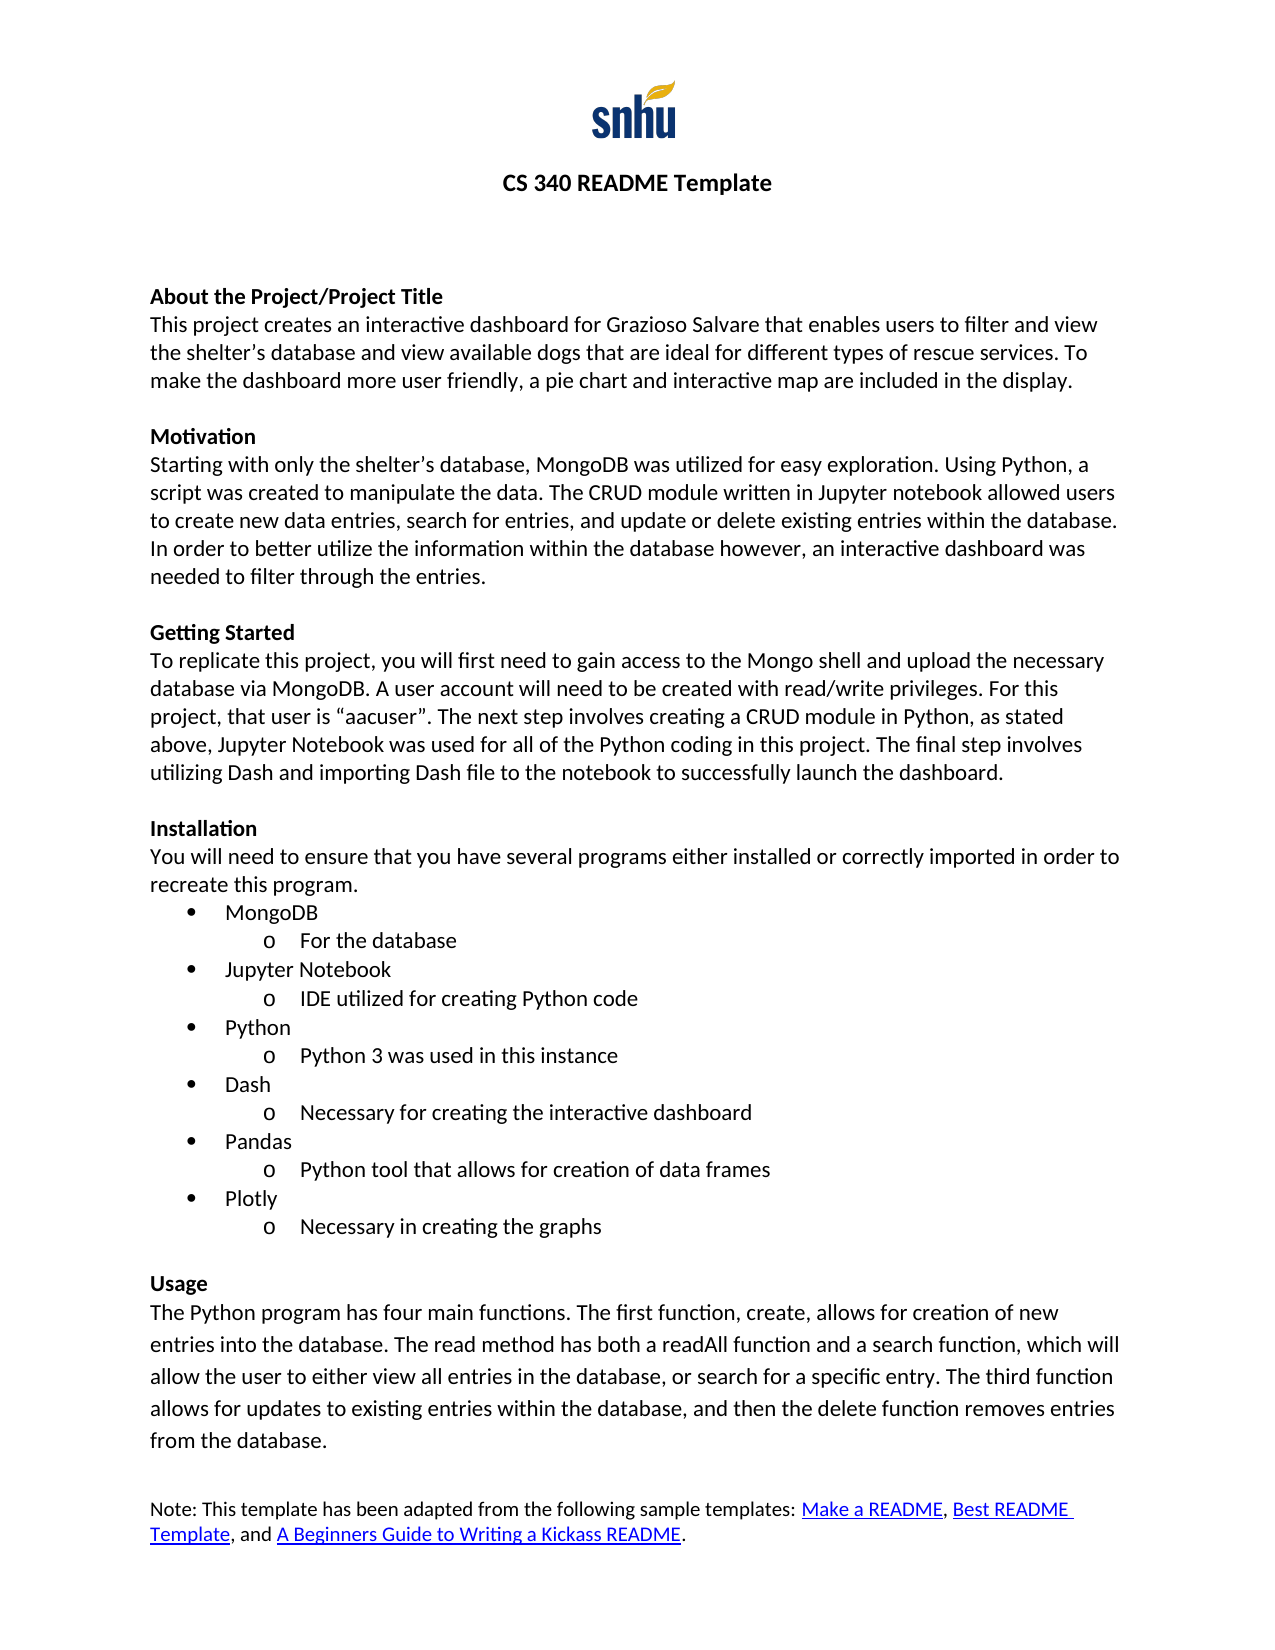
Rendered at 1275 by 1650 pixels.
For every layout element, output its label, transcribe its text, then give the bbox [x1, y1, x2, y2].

text This project creates an interactive dashboard for Grazioso Salvare that enables users to filter and view the shelter’s database and view available dogs that are ideal for different types of rescue services. To make the dashboard more user friendly, a pie chart and interactive map are included in the display. [150, 310, 1125, 394]
subtitle About the Project/Project Title [150, 282, 1125, 310]
text Starting with only the shelter’s database, MongoDB was utilized for easy exploration. Using Python, a script was created to manipulate the data. The CRUD module written in Jupyter notebook allowed users to create new data entries, search for entries, and update or delete existing entries within the database. In order to better utilize the information within the database however, an interactive dashboard was needed to filter through the entries. [150, 450, 1125, 590]
list MongoDB [187, 898, 1125, 926]
list For the database [262, 926, 1125, 956]
text The Python program has four main functions. The first function, create, allows for creation of new entries into the database. The read method has both a readAll function and a search function, which will allow the user to either view all entries in the database, or search for a specific entry. The third function allows for updates to existing entries within the database, and then the delete function removes entries from the database. [150, 1298, 1125, 1454]
subtitle Usage [150, 1269, 1125, 1298]
list Jupyter Notebook [187, 956, 1125, 984]
list IDE utilized for creating Python code [262, 984, 1125, 1013]
picture [573, 75, 702, 147]
text You will need to ensure that you have several programs either installed or correctly imported in order to recreate this program. [150, 842, 1125, 898]
list Dash [187, 1070, 1125, 1098]
subtitle Getting Started [150, 618, 1125, 646]
list Necessary in creating the graphs [262, 1212, 1125, 1242]
list Python [187, 1013, 1125, 1041]
subtitle Installation [150, 814, 1125, 842]
list Necessary for creating the interactive dashboard [262, 1098, 1125, 1127]
subtitle CS 340 README Template [150, 167, 1125, 198]
text To replicate this project, you will first need to gain access to the Mongo shell and upload the necessary database via MongoDB. A user account will need to be created with read/write privileges. For this project, that user is “aacuser”. The next step involves creating a CRUD module in Python, as stated above, Jupyter Notebook was used for all of the Python coding in this project. The final step involves utilizing Dash and importing Dash file to the notebook to successfully launch the dashboard. [150, 646, 1125, 786]
list Plotly [187, 1184, 1125, 1212]
list Python tool that allows for creation of data frames [262, 1155, 1125, 1184]
subtitle Motivation [150, 422, 1125, 450]
list Python 3 was used in this instance [262, 1041, 1125, 1070]
list Pandas [187, 1127, 1125, 1155]
